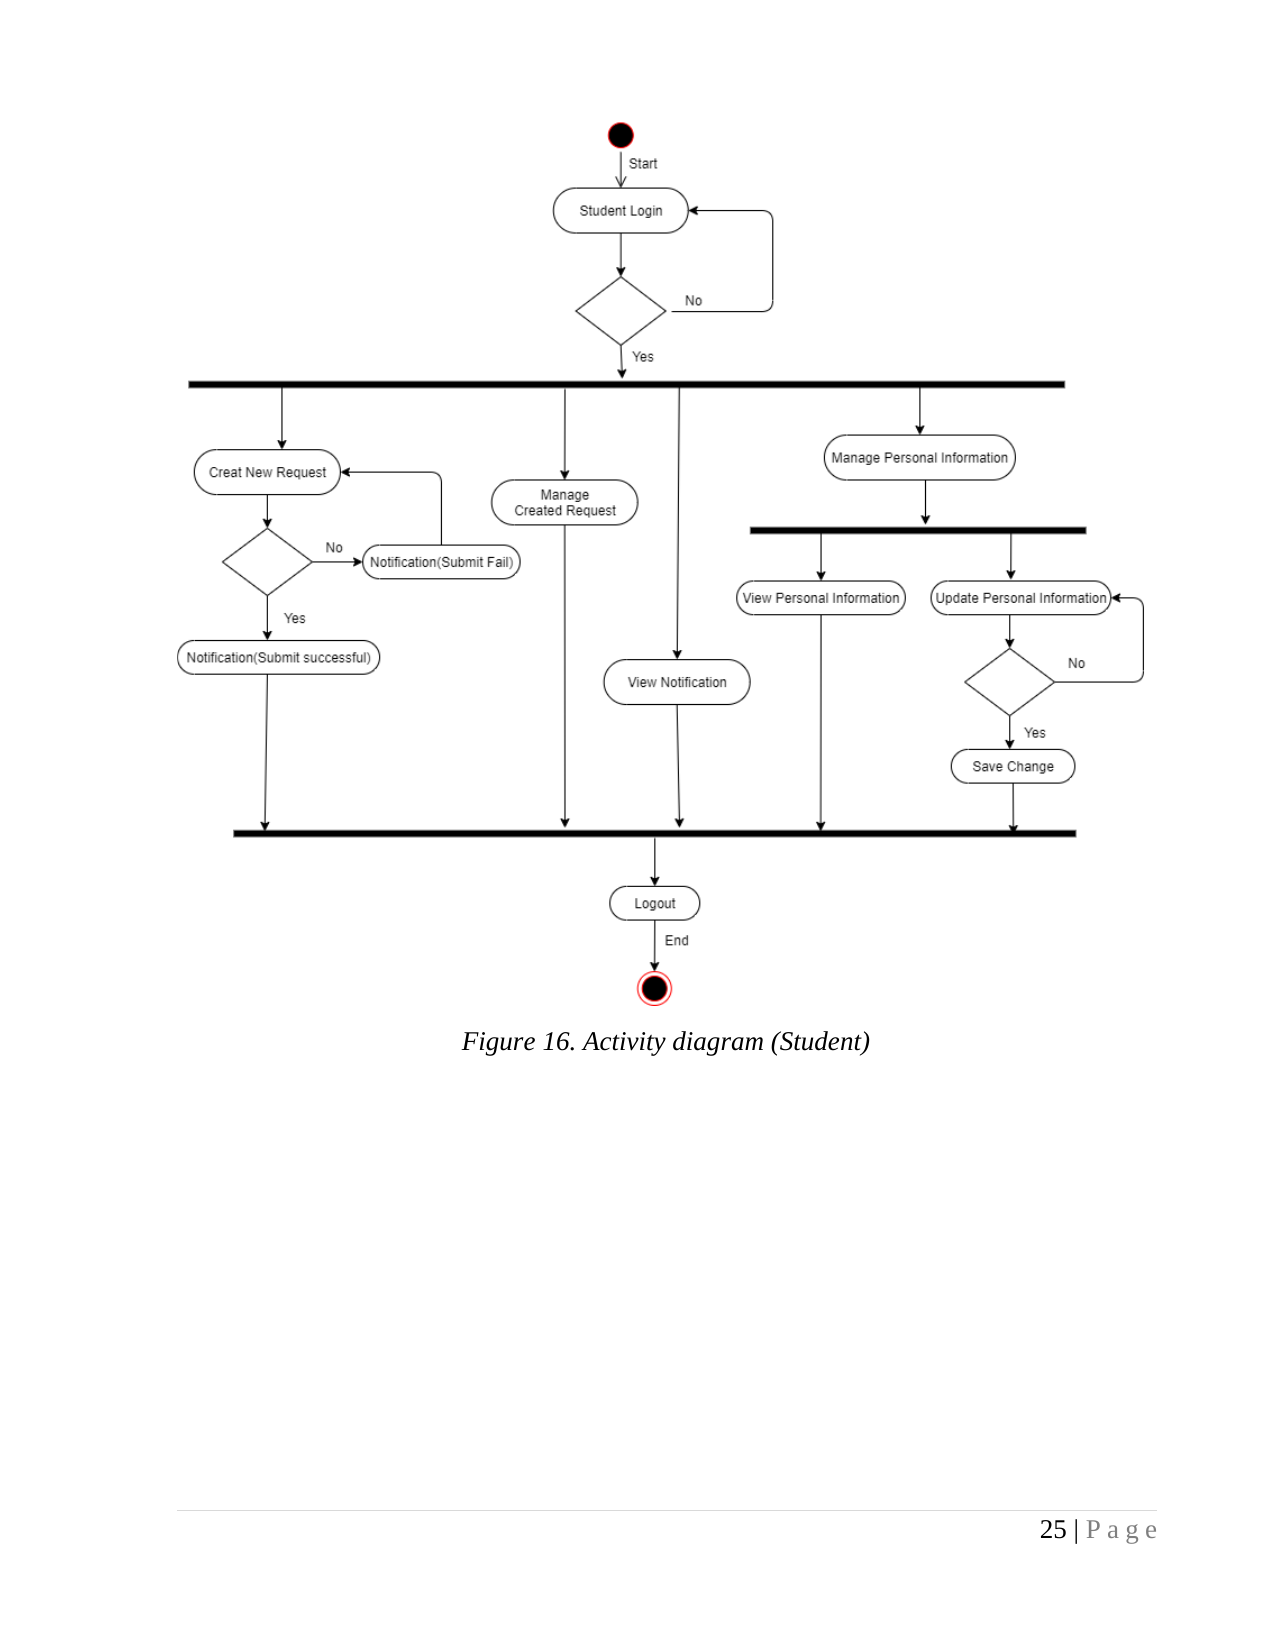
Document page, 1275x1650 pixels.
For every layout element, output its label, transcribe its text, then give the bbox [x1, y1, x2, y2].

picture [177, 118, 1153, 1006]
text Figure 16. Activity diagram (Student) [177, 1025, 1157, 1056]
